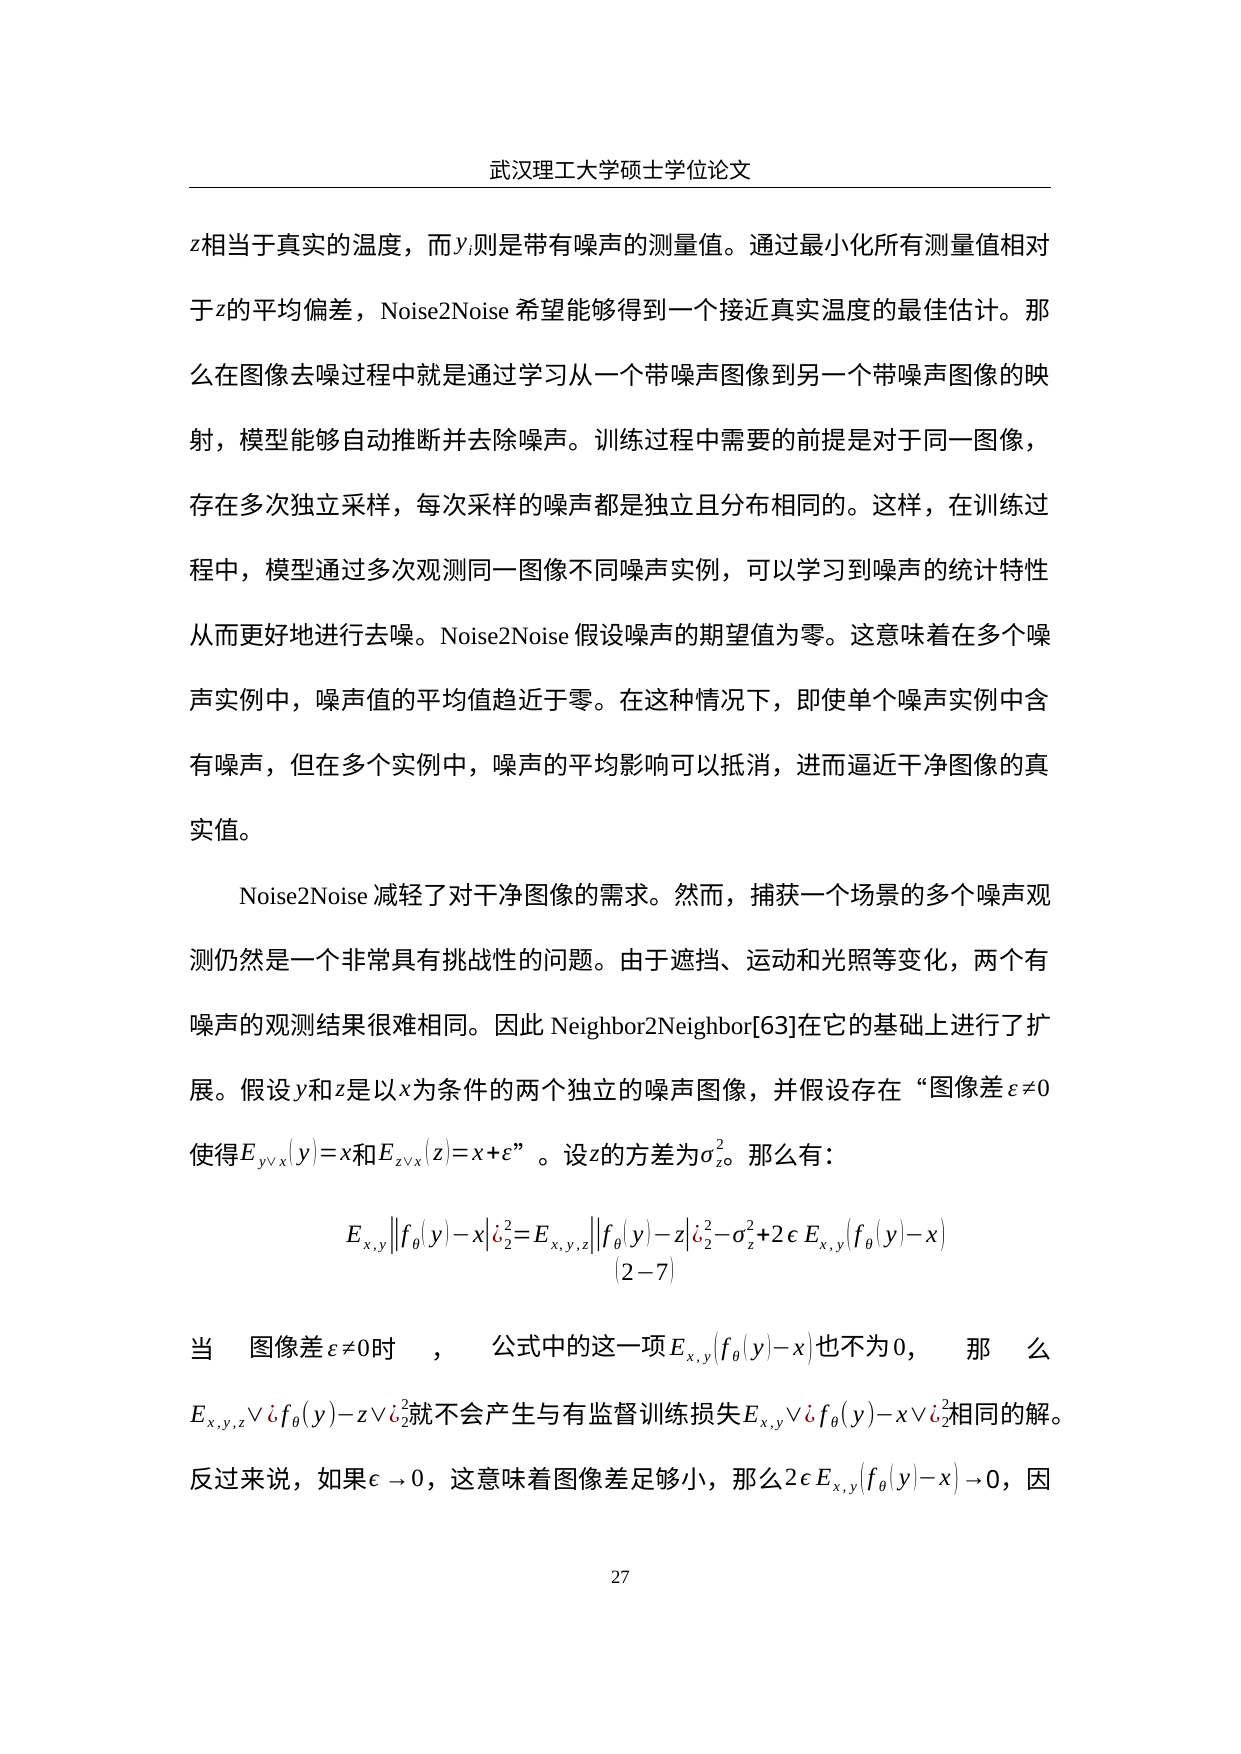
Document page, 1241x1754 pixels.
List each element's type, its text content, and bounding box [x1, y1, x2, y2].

text 相当于真实的温度，而则是带有噪声的测量值。通过最小化所有测量值相对于的平均偏差，Noise2Noise希望能够得到一个接近真实温度的最佳估计。那么在图像去噪过程中就是通过学习从一个带噪声图像到另一个带噪声图像的映射，模型能够自动推断并去除噪声。训练过程中需要的前提是对于同一图像，存在多次独立采样，每次采样的噪声都是独立且分布相同的。这样，在训练过程中，模型通过多次观测同一图像不同噪声实例，可以学习到噪声的统计特性，从而更好地进行去噪。Noise2Noise假设噪声的期望值为零。这意味着在多个噪声实例中，噪声值的平均值趋近于零。在这种情况下，即使单个噪声实例中含有噪声，但在多个实例中，噪声的平均影响可以抵消，进而逼近干净图像的真实值。 [189, 211, 1051, 861]
text Noise2Noise减轻了对干净图像的需求。然而，捕获一个场景的多个噪声观测仍然是一个非常具有挑战性的问题。由于遮挡、运动和光照等变化，两个有噪声的观测结果很难相同。因此Neighbor2Neighbor[63]在它的基础上进行了扩展。假设和是以为条件的两个独立的噪声图像，并假设存在“使得和”。设的方差为。那么有： [189, 861, 1051, 1186]
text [189, 1316, 1051, 1511]
